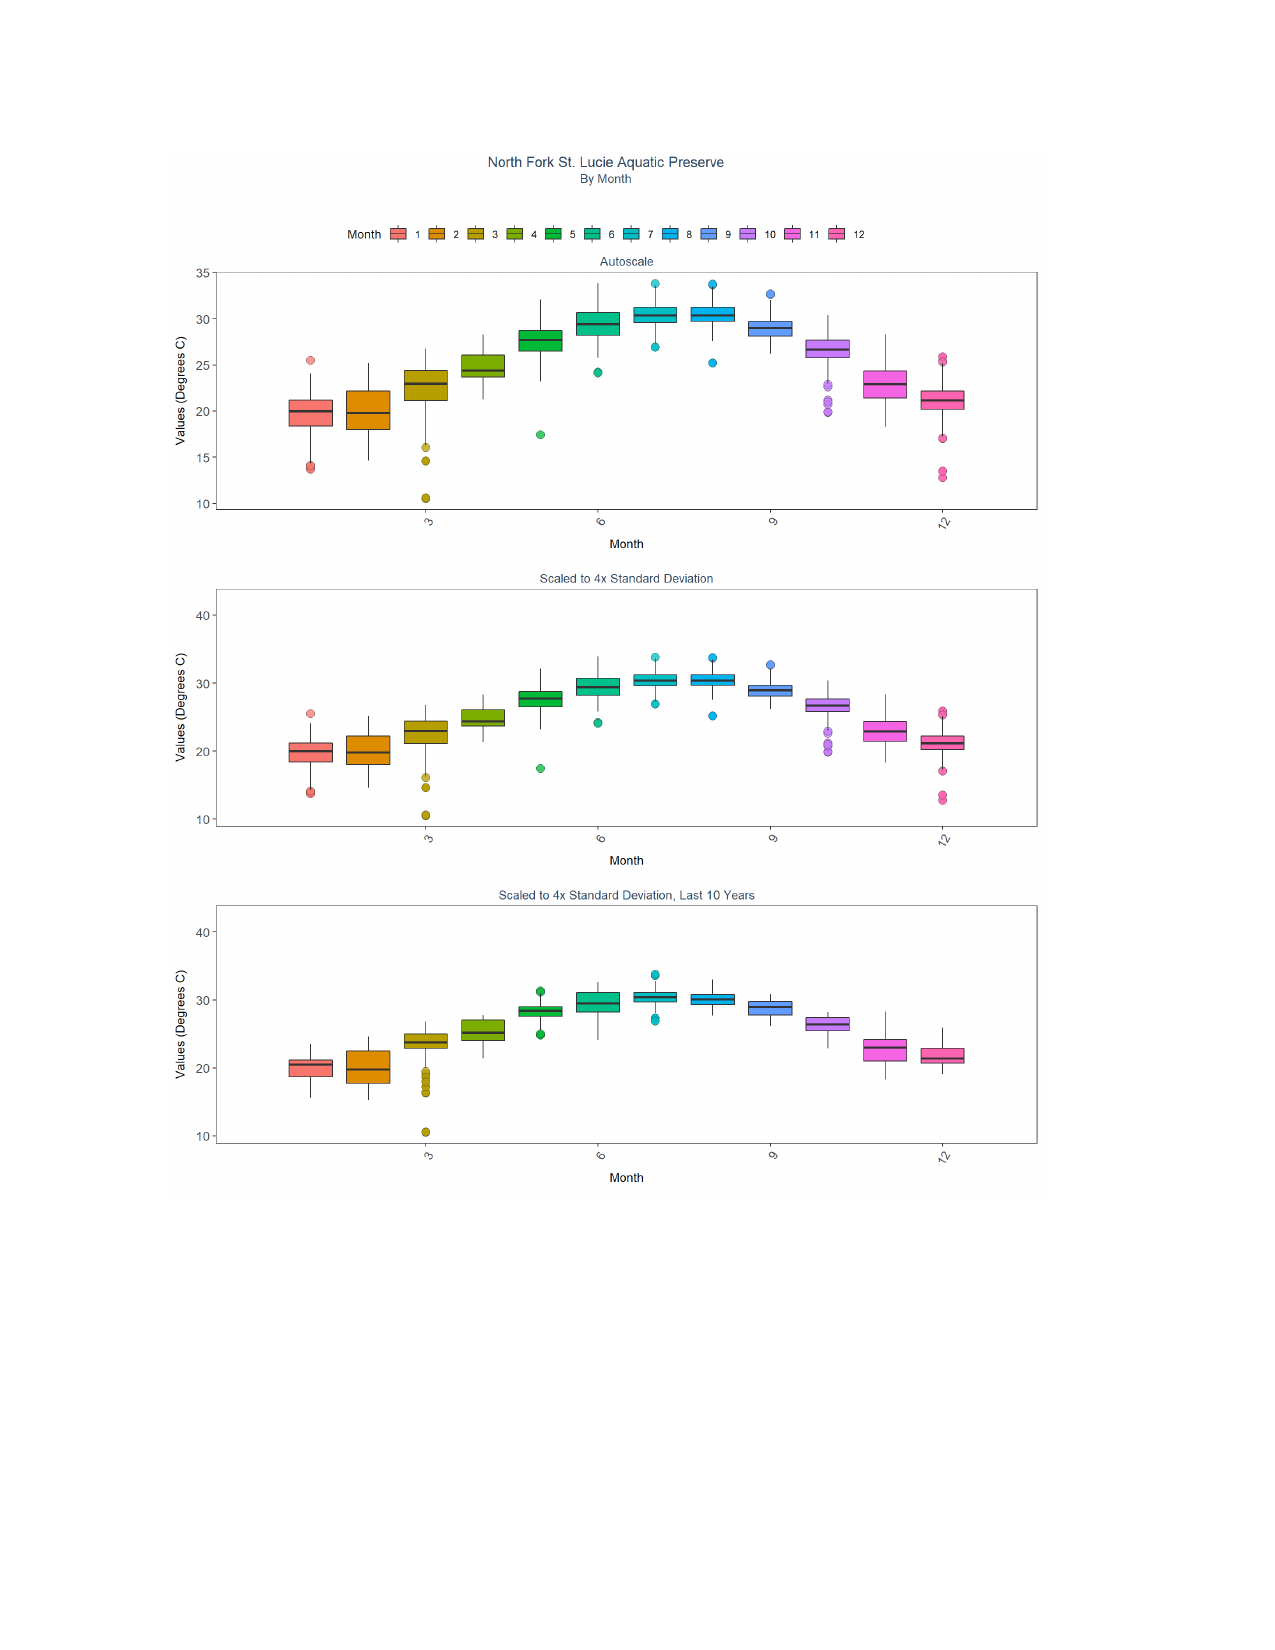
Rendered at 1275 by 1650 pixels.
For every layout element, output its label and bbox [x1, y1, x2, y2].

picture [168, 150, 1044, 1200]
